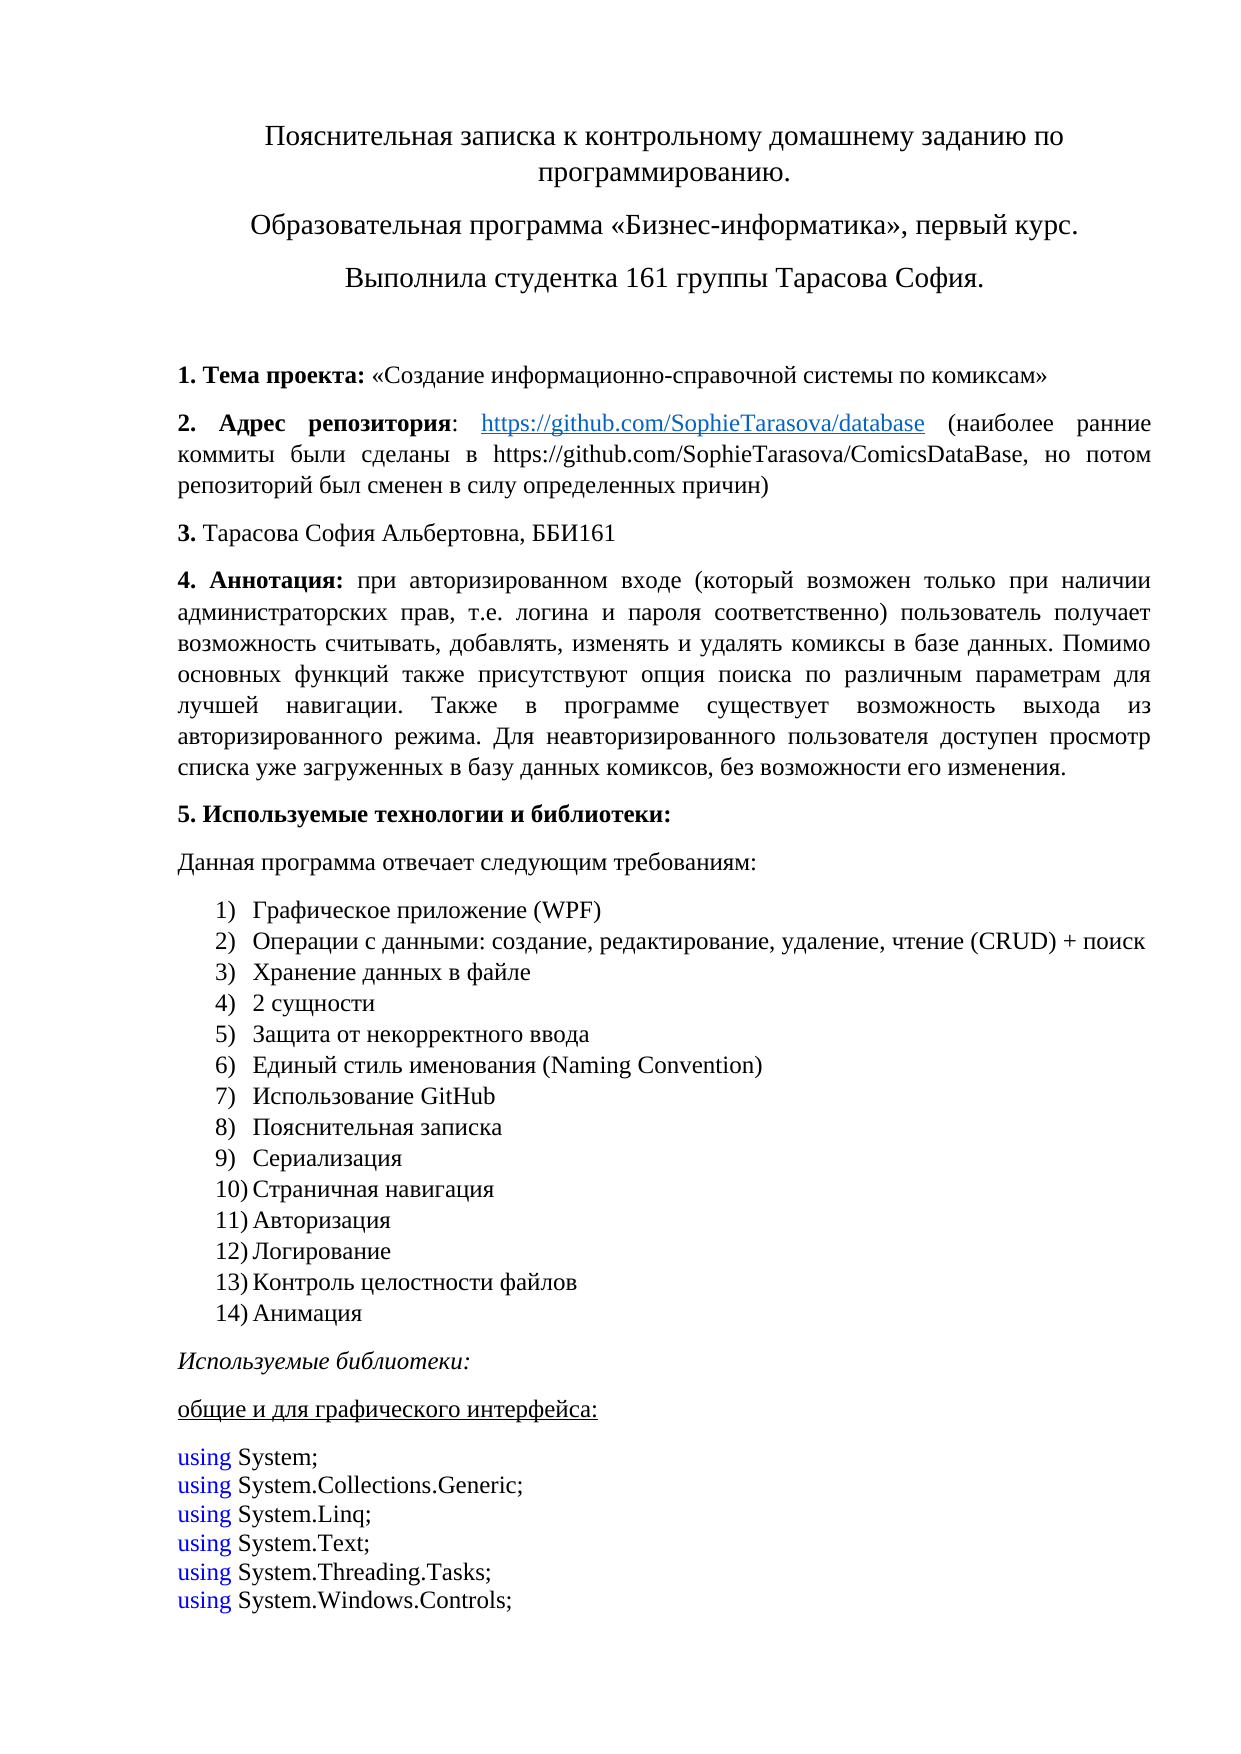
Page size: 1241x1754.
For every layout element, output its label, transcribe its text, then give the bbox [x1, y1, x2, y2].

list Логирование [215, 1236, 1152, 1265]
list Единый стиль именования (Naming Convention) [215, 1050, 1152, 1079]
text 2. Адрес репозитория: https://github.com/SophieTarasova/database (наиболее ранние коммиты были сделаны в https://github.com/SophieTarasova/ComicsDataBase, но потом репозиторий был сменен в силу определенных причин) [177, 408, 1152, 499]
text 5. Используемые технологии и библиотеки: [177, 799, 1152, 828]
text using System.Linq; [177, 1499, 1152, 1528]
list Операции с данными: создание, редактирование, удаление, чтение (CRUD) + поиск [215, 926, 1152, 955]
text Образовательная программа «Бизнес-информатика», первый курс. [177, 207, 1152, 241]
text Данная программа отвечает следующим требованиям: [177, 847, 1152, 876]
list Авторизация [215, 1205, 1152, 1234]
text Пояснительная записка к контрольному домашнему заданию по программированию. [177, 118, 1152, 188]
text 4. Аннотация: при авторизированном входе (который возможен только при наличии администраторских прав, т.е. логина и пароля соответственно) пользователь получает возможность считывать, добавлять, изменять и удалять комиксы в базе данных. Помимо основных функций также присутствуют опция поиска по различным параметрам для лучшей навигации. Также в программе существует возможность выхода из авторизированного режима. Для неавторизированного пользователя доступен просмотр списка уже загруженных в базу данных комиксов, без возможности его изменения. [177, 566, 1152, 781]
list Страничная навигация [215, 1174, 1152, 1203]
text using System.Collections.Generic; [177, 1470, 1152, 1499]
text 1. Тема проекта: «Создание информационно-справочной системы по комиксам» [177, 360, 1152, 389]
list Защита от некорректного ввода [215, 1019, 1152, 1048]
text using System; [177, 1442, 1152, 1470]
list Сериализация [215, 1143, 1152, 1172]
text Выполнила студентка 161 группы Тарасова София. [177, 260, 1152, 293]
list Контроль целостности файлов [215, 1267, 1152, 1296]
list Анимация [215, 1298, 1152, 1327]
list 2 сущности [215, 988, 1152, 1017]
text 3. Тарасова София Альбертовна, ББИ161 [177, 518, 1152, 547]
list Графическое приложение (WPF) [215, 895, 1152, 924]
text Используемые библиотеки: [177, 1346, 1152, 1375]
list Хранение данных в файле [215, 957, 1152, 986]
text using System.Text; [177, 1528, 1152, 1557]
text общие и для графического интерфейса: [177, 1394, 1152, 1423]
list Использование GitHub [215, 1081, 1152, 1110]
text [177, 1557, 1152, 1614]
list Пояснительная записка [215, 1112, 1152, 1141]
